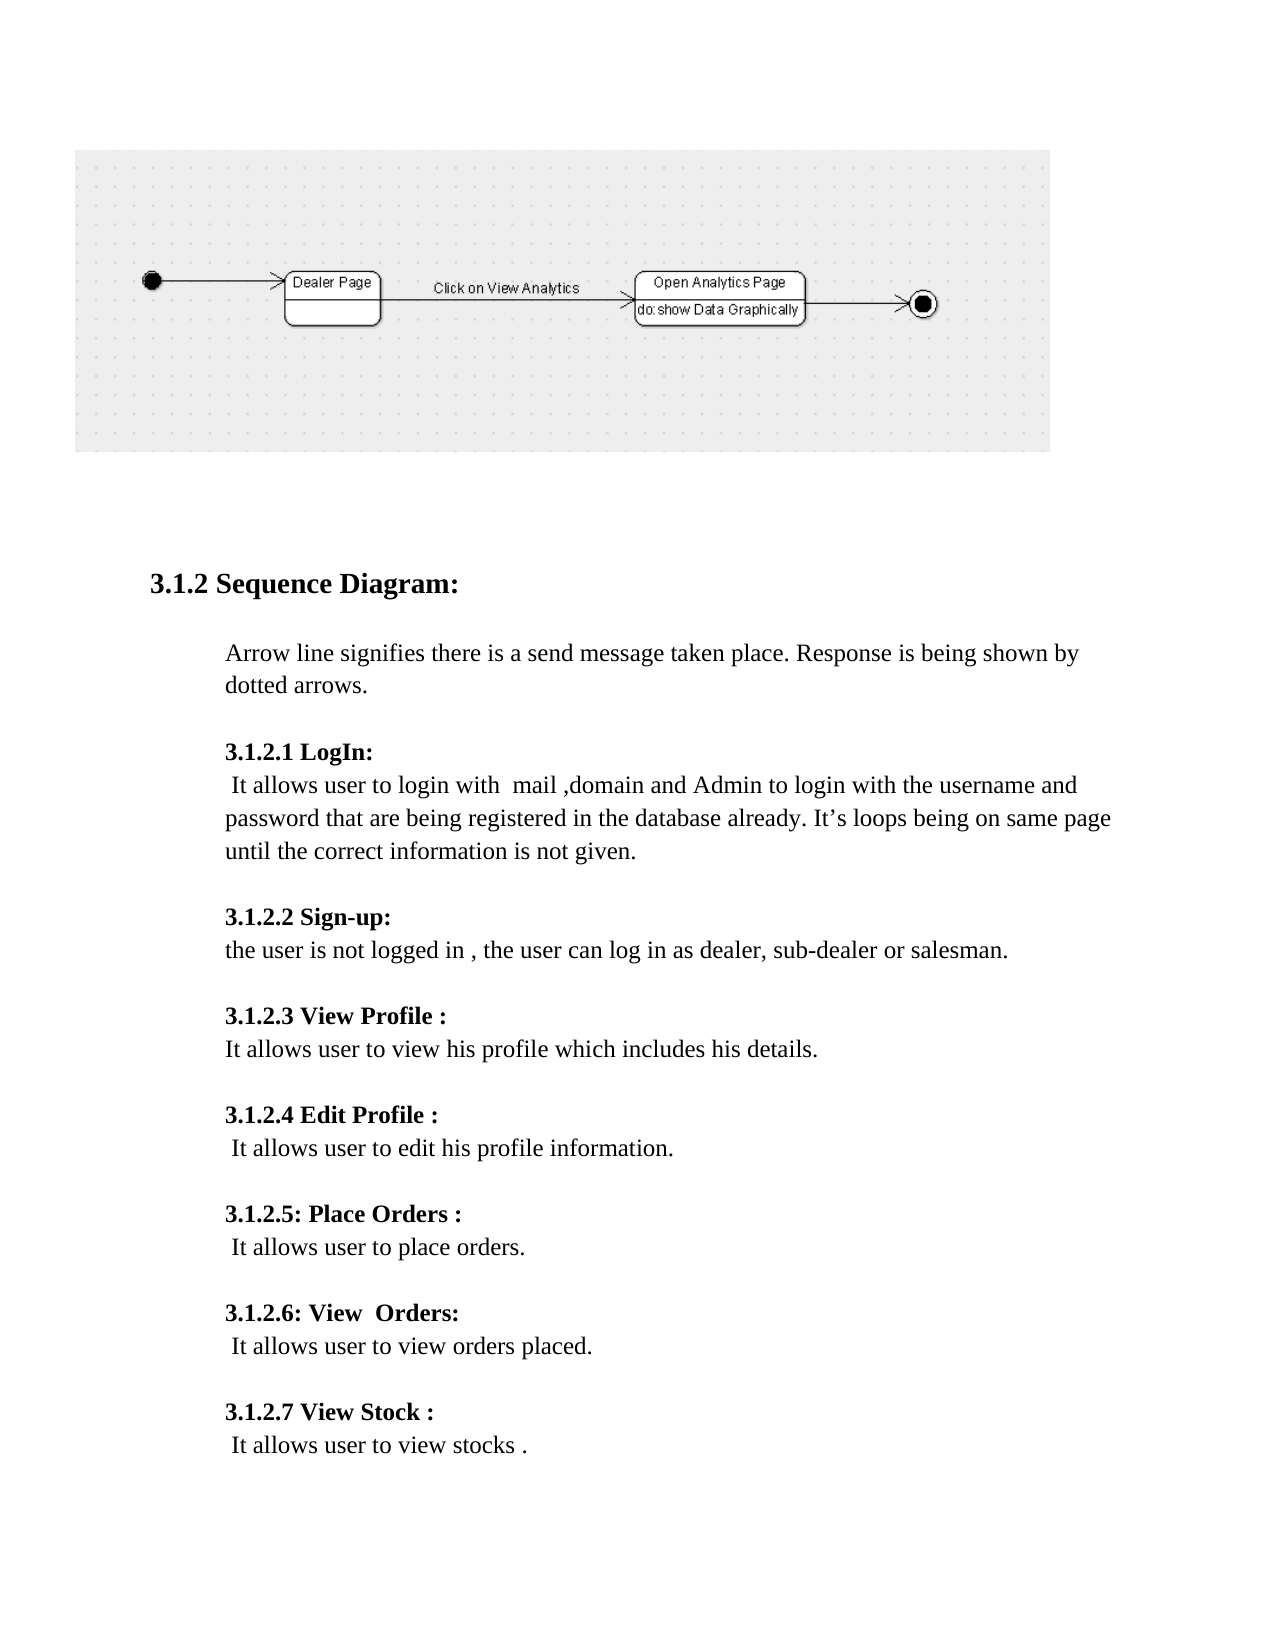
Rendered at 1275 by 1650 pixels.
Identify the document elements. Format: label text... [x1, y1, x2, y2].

text It allows user to place orders. [225, 1232, 1125, 1261]
text It allows user to view his profile which includes his details. [225, 1034, 1125, 1063]
text 3.1.2.3 View Profile : [225, 1001, 1125, 1029]
text 3.1.2 Sequence Diagram: [150, 566, 1125, 599]
text 3.1.2.4 Edit Profile : [225, 1100, 1125, 1129]
text the user is not logged in , the user can log in as dealer, sub-dealer or salesman. [225, 935, 1125, 963]
text 3.1.2.6: View Orders: [225, 1298, 1125, 1327]
picture [75, 150, 1050, 452]
text 3.1.2.2 Sign-up: [225, 902, 1125, 931]
text Arrow line signifies there is a send message taken place. Response is being shown by dotted arrows. [225, 638, 1125, 699]
text 3.1.2.7 View Stock : [225, 1397, 1125, 1426]
text It allows user to view orders placed. [225, 1331, 1125, 1360]
text It allows user to login with mail ,domain and Admin to login with the username and password that are being registered in the database already. It’s loops being on same page until the correct information is not given. [225, 770, 1125, 864]
text 3.1.2.5: Place Orders : [225, 1199, 1125, 1228]
text 3.1.2.1 LogIn: [225, 737, 1125, 765]
text It allows user to view stocks . [225, 1430, 1125, 1459]
text It allows user to edit his profile information. [225, 1133, 1125, 1162]
